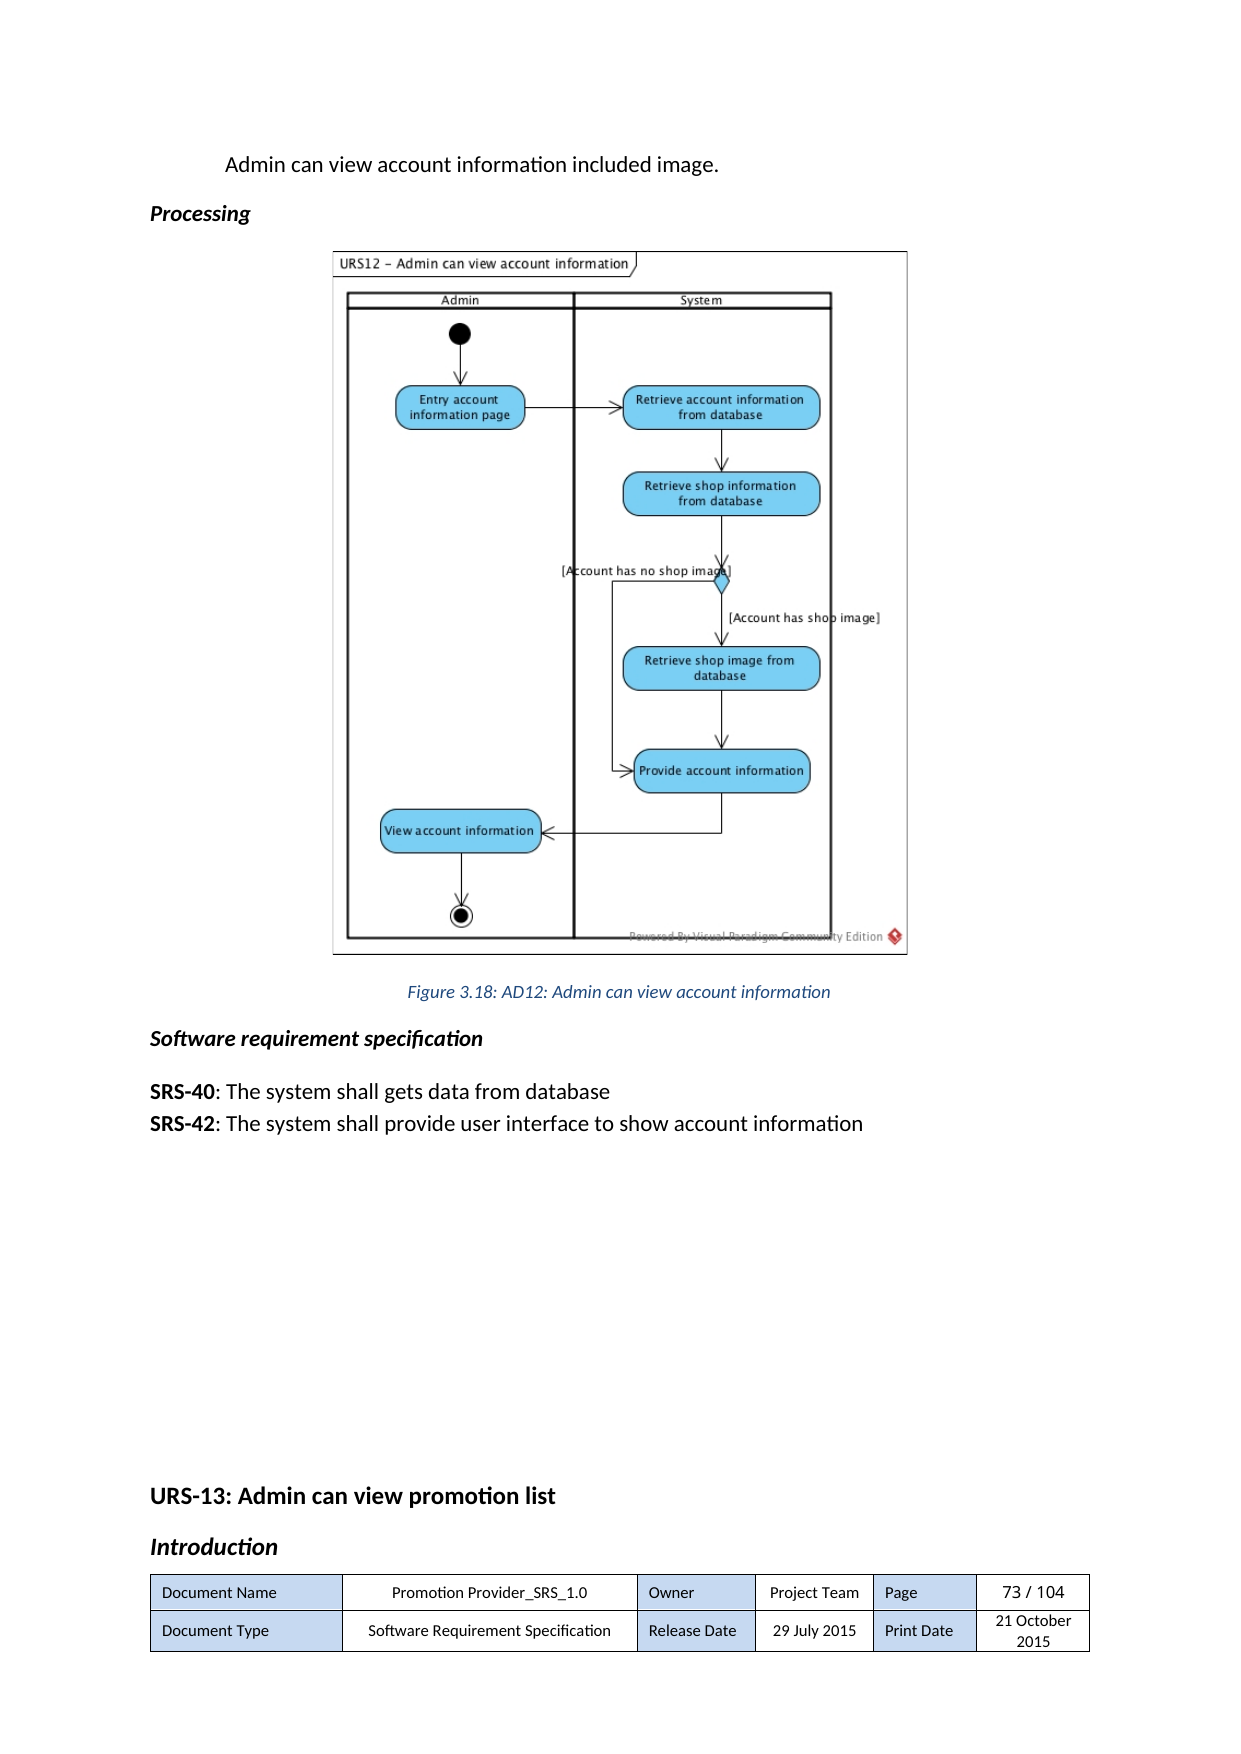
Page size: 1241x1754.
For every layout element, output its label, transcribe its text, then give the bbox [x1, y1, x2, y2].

text SRS-40: The system shall gets data from database SRS-42: The system shall provide user interface to show account information [150, 1077, 1090, 1137]
text Figure 3.18: AD12: Admin can view account information [150, 980, 1090, 1003]
text Software requirement specification [150, 1024, 1090, 1052]
text Introduction [150, 1531, 1090, 1562]
text Admin can view account information included image. [150, 150, 1090, 178]
text URS-13: Admin can view promotion list [150, 1480, 1090, 1511]
text Processing [150, 199, 1090, 227]
picture [332, 251, 908, 955]
